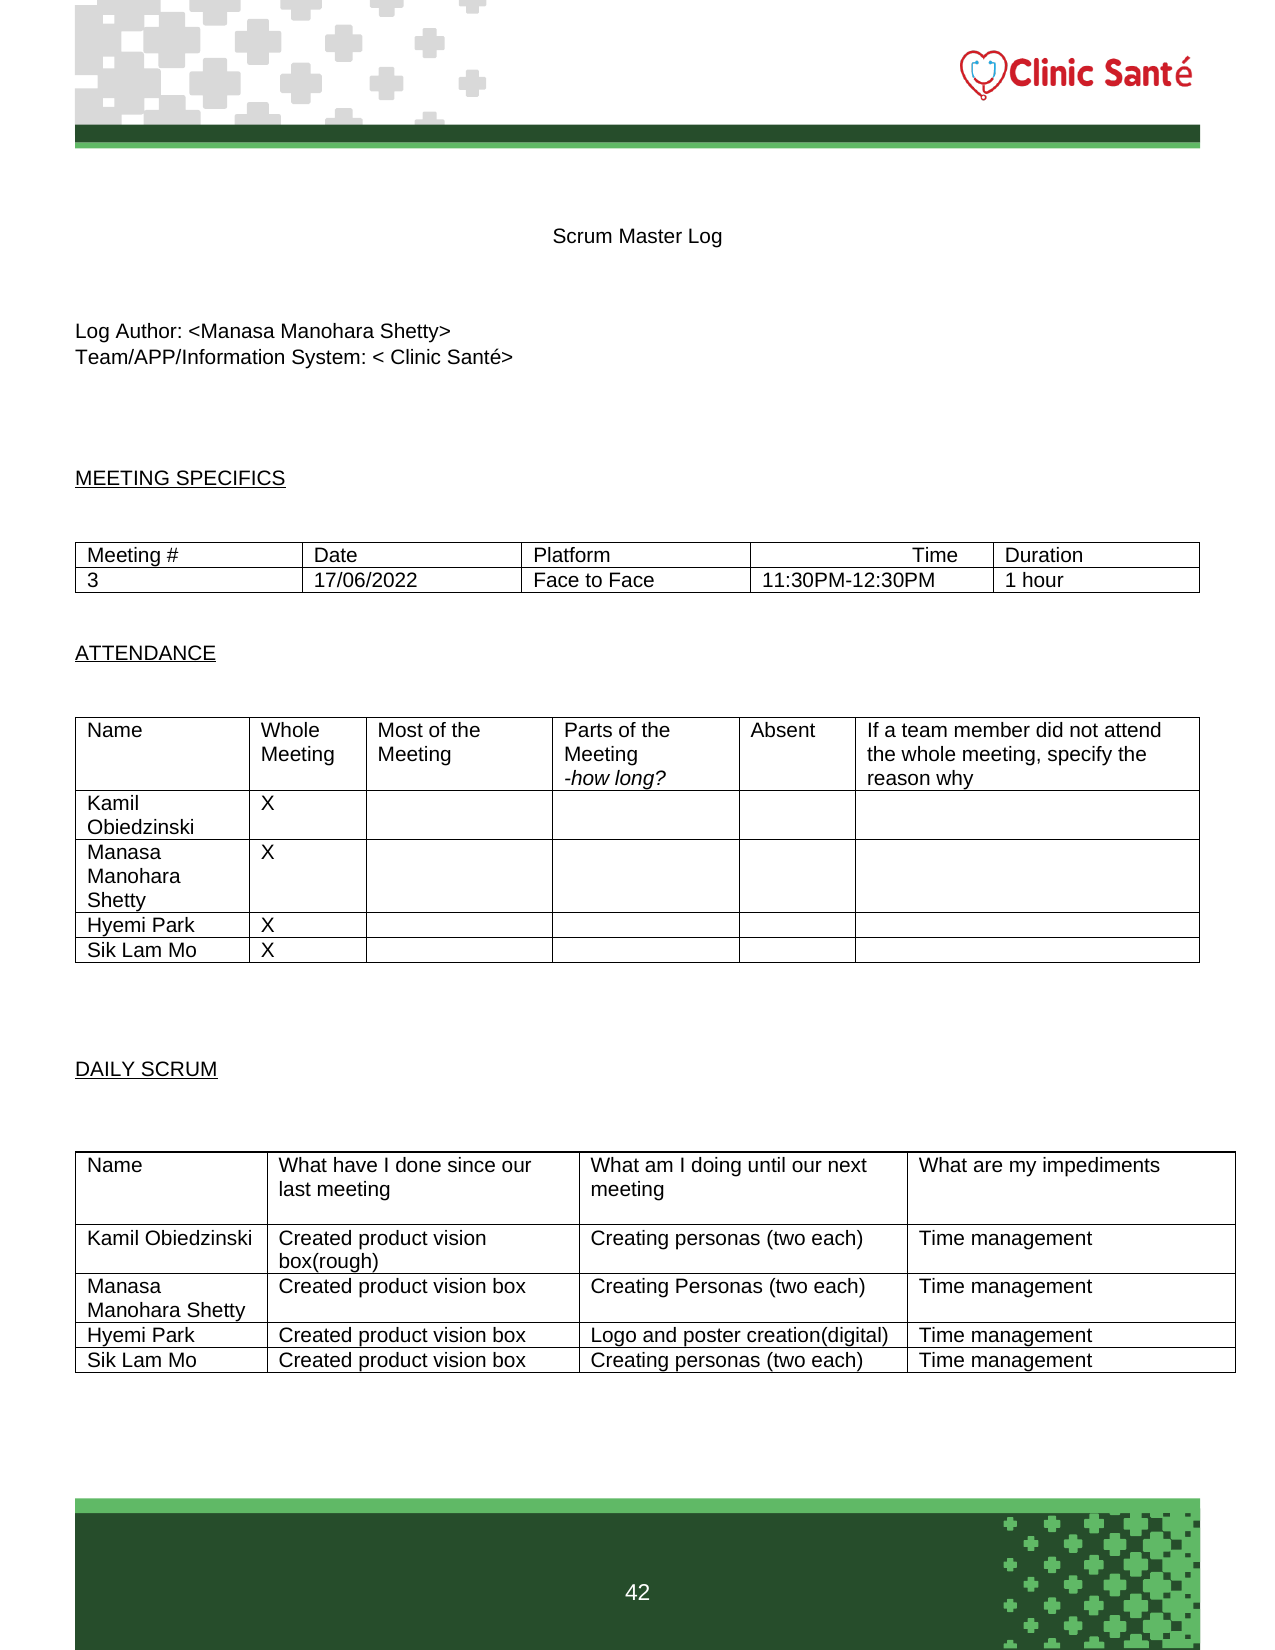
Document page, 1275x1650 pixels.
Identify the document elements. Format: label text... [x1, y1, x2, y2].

table_cell [740, 938, 855, 962]
table_header If a team member did not attend the whole meeting, specify the reason why [856, 718, 1199, 790]
table_header Most of the Meeting [367, 718, 552, 790]
table_header Meeting # [76, 543, 302, 567]
table_cell Face to Face [522, 568, 750, 592]
text MEETING SPECIFICS [75, 439, 1200, 519]
table_cell 3 [76, 568, 302, 592]
table_cell Sik Lam Mo [76, 1348, 267, 1372]
table_cell [740, 791, 855, 839]
table_cell [367, 840, 552, 912]
table_cell [367, 913, 552, 937]
table_cell Time management [908, 1348, 1235, 1372]
table_cell Hyemi Park [76, 913, 249, 937]
table_cell Created product vision box [268, 1274, 579, 1322]
table_cell X [250, 913, 366, 937]
table_cell 11:30PM-12:30PM [751, 568, 993, 592]
table_cell Time management [908, 1274, 1235, 1322]
table_cell [367, 791, 552, 839]
table_header Name [76, 1153, 267, 1224]
table_cell [367, 938, 552, 962]
table_cell Hyemi Park [76, 1323, 267, 1347]
text DAILY SCRUM [75, 1057, 1200, 1081]
table_cell [553, 938, 739, 962]
table_cell Manasa Manohara Shetty [76, 840, 249, 912]
text Scrum Master Log [75, 224, 1200, 248]
table_header What have I done since our last meeting [268, 1153, 579, 1224]
table_cell 17/06/2022 [303, 568, 521, 592]
table_cell Time management [908, 1323, 1235, 1347]
table_header What am I doing until our next meeting [580, 1153, 907, 1224]
table_cell X [250, 938, 366, 962]
table_cell [856, 938, 1199, 962]
table_cell Logo and poster creation(digital) [580, 1323, 907, 1347]
table_cell [553, 840, 739, 912]
table_cell Manasa Manohara Shetty [76, 1274, 267, 1322]
table_header Time [751, 543, 993, 567]
table_header Absent [740, 718, 855, 790]
table_cell [553, 791, 739, 839]
table_header Duration [994, 543, 1199, 567]
table_cell [856, 791, 1199, 839]
table_cell [740, 913, 855, 937]
table_cell [740, 840, 855, 912]
table_header Whole Meeting [250, 718, 366, 790]
text Log Author: <Manasa Manohara Shetty> Team/APP/Information System: < Clinic Santé> [75, 319, 1200, 369]
table_cell [553, 913, 739, 937]
table_cell Time management [908, 1225, 1235, 1273]
table_header Date [303, 543, 521, 567]
picture [958, 45, 1198, 105]
table_header Parts of the Meeting -how long? [553, 718, 739, 790]
table_header Platform [522, 543, 750, 567]
table_cell Creating personas (two each) [580, 1225, 907, 1273]
table_cell Creating personas (two each) [580, 1348, 907, 1372]
table_cell X [250, 791, 366, 839]
table_header Name [76, 718, 249, 790]
table_cell Created product vision box [268, 1348, 579, 1372]
table_cell X [250, 840, 366, 912]
table_header What are my impediments [908, 1153, 1235, 1224]
text ATTENDANCE [75, 640, 1200, 693]
table_cell Kamil Obiedzinski [76, 1225, 267, 1273]
table_cell Created product vision box(rough) [268, 1225, 579, 1273]
table_cell Creating Personas (two each) [580, 1274, 907, 1322]
table_cell [856, 913, 1199, 937]
table_cell Created product vision box [268, 1323, 579, 1347]
table_cell Kamil Obiedzinski [76, 791, 249, 839]
table_cell [856, 840, 1199, 912]
table_cell 1 hour [994, 568, 1199, 592]
table_cell Sik Lam Mo [76, 938, 249, 962]
